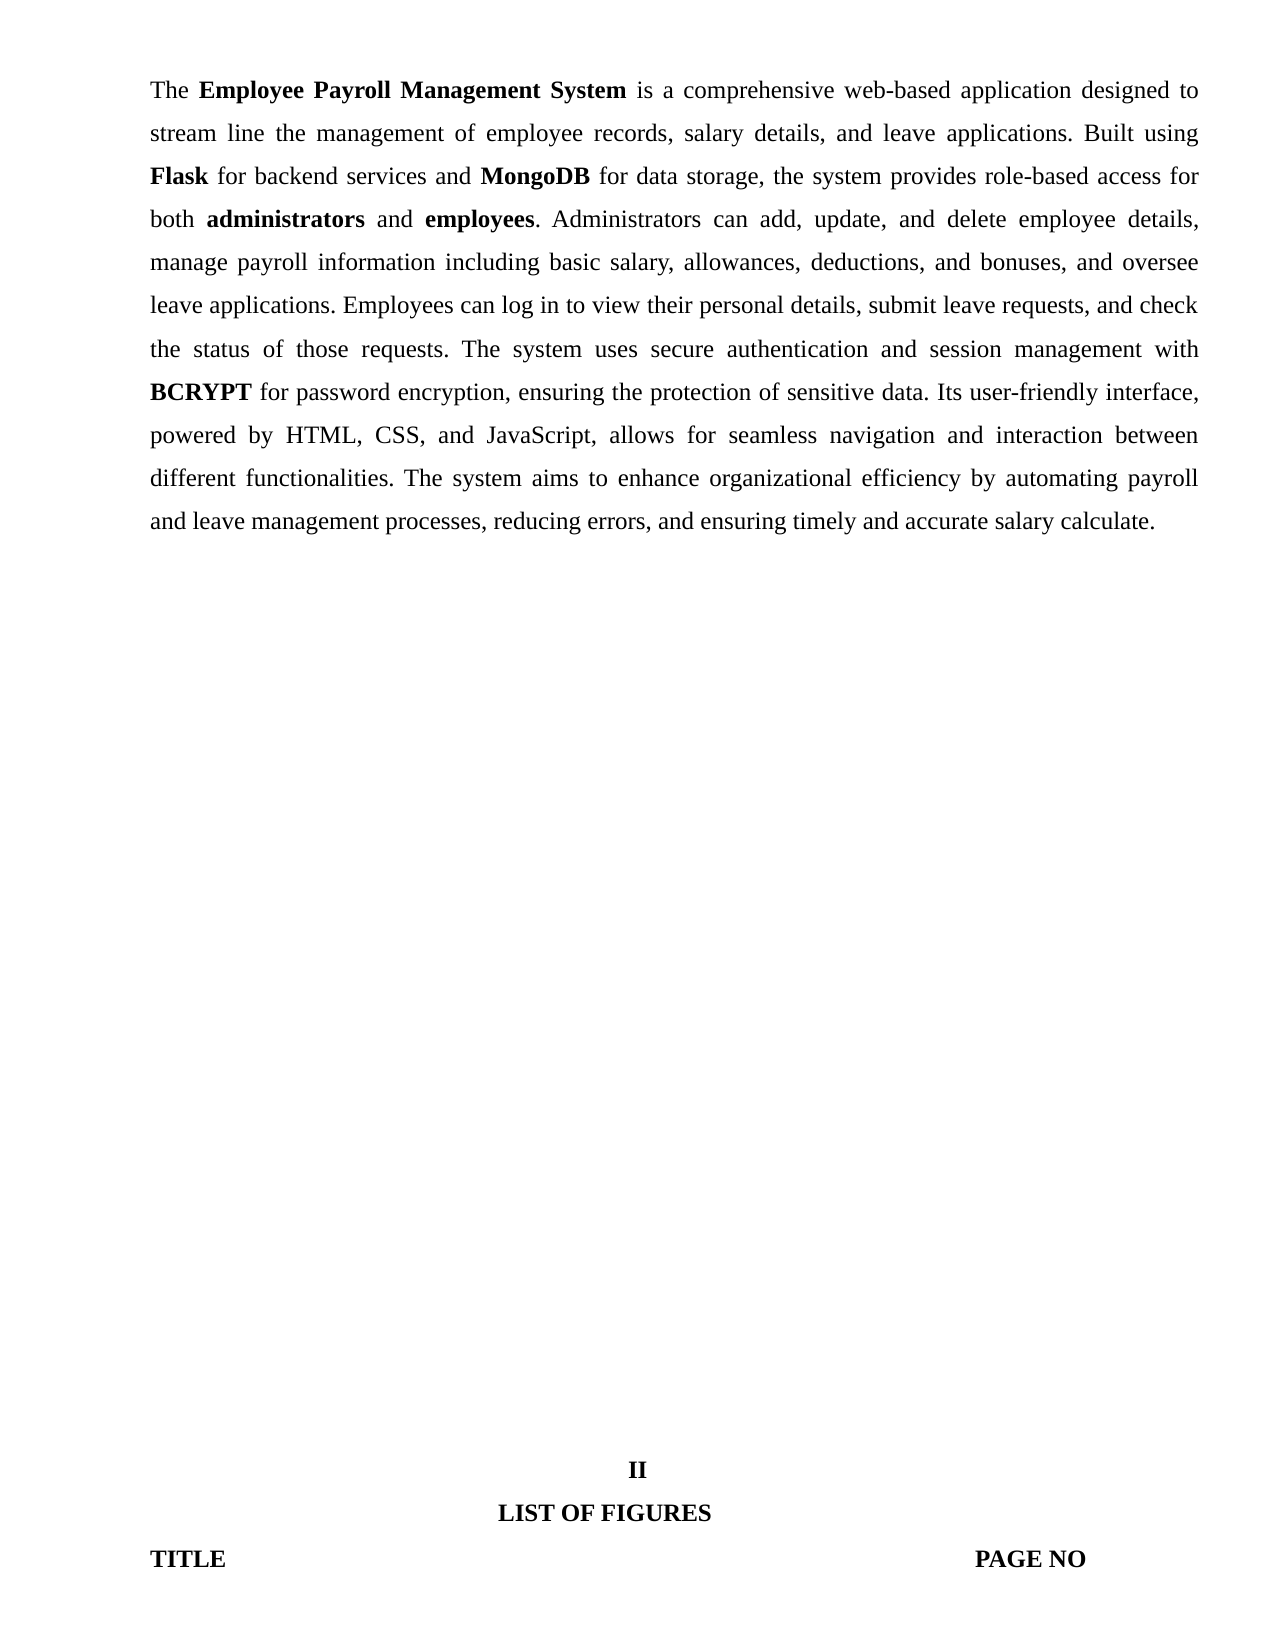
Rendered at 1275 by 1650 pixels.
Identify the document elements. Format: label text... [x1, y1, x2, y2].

text LIST OF FIGURES [75, 1498, 1200, 1527]
text II [75, 1455, 1200, 1484]
text TITLE PAGE NO [150, 1544, 1200, 1572]
text The Employee Payroll Management System is a comprehensive web-based application designed to stream line the management of employee records, salary details, and leave applications. Built using Flask for backend services and MongoDB for data storage, the system provides role-based access for both administrators and employees. Administrators can add, update, and delete employee details, manage payroll information including basic salary, allowances, deductions, and bonuses, and oversee leave applications. Employees can log in to view their personal details, submit leave requests, and check the status of those requests. The system uses secure authentication and session management with BCRYPT for password encryption, ensuring the protection of sensitive data. Its user-friendly interface, powered by HTML, CSS, and JavaScript, allows for seamless navigation and interaction between different functionalities. The system aims to enhance organizational efficiency by automating payroll and leave management processes, reducing errors, and ensuring timely and accurate salary calculate. [150, 75, 1200, 535]
